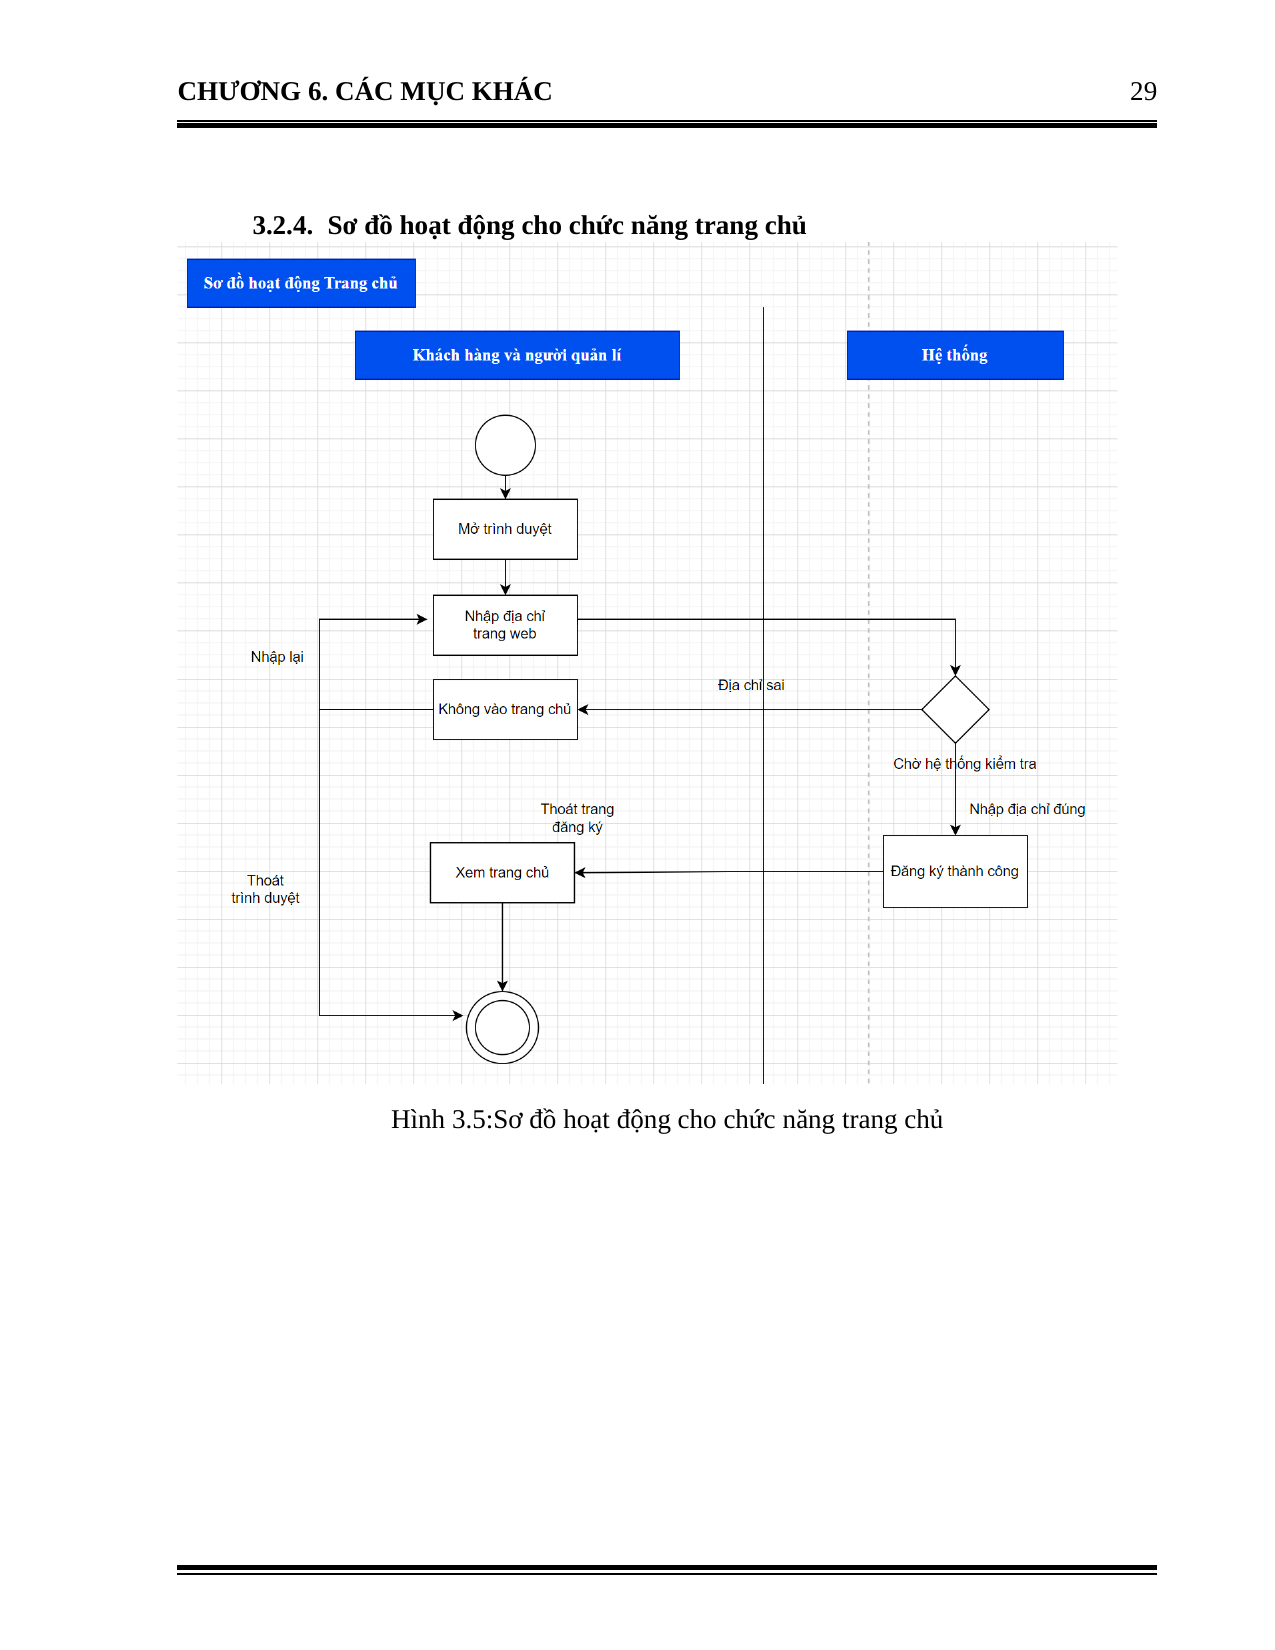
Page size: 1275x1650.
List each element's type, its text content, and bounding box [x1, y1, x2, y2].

picture [177, 242, 1118, 1084]
subtitle Sơ đồ hoạt động cho chức năng trang chủ [252, 209, 1157, 240]
text Hình 3.5:Sơ đồ hoạt động cho chức năng trang chủ [177, 1103, 1157, 1134]
